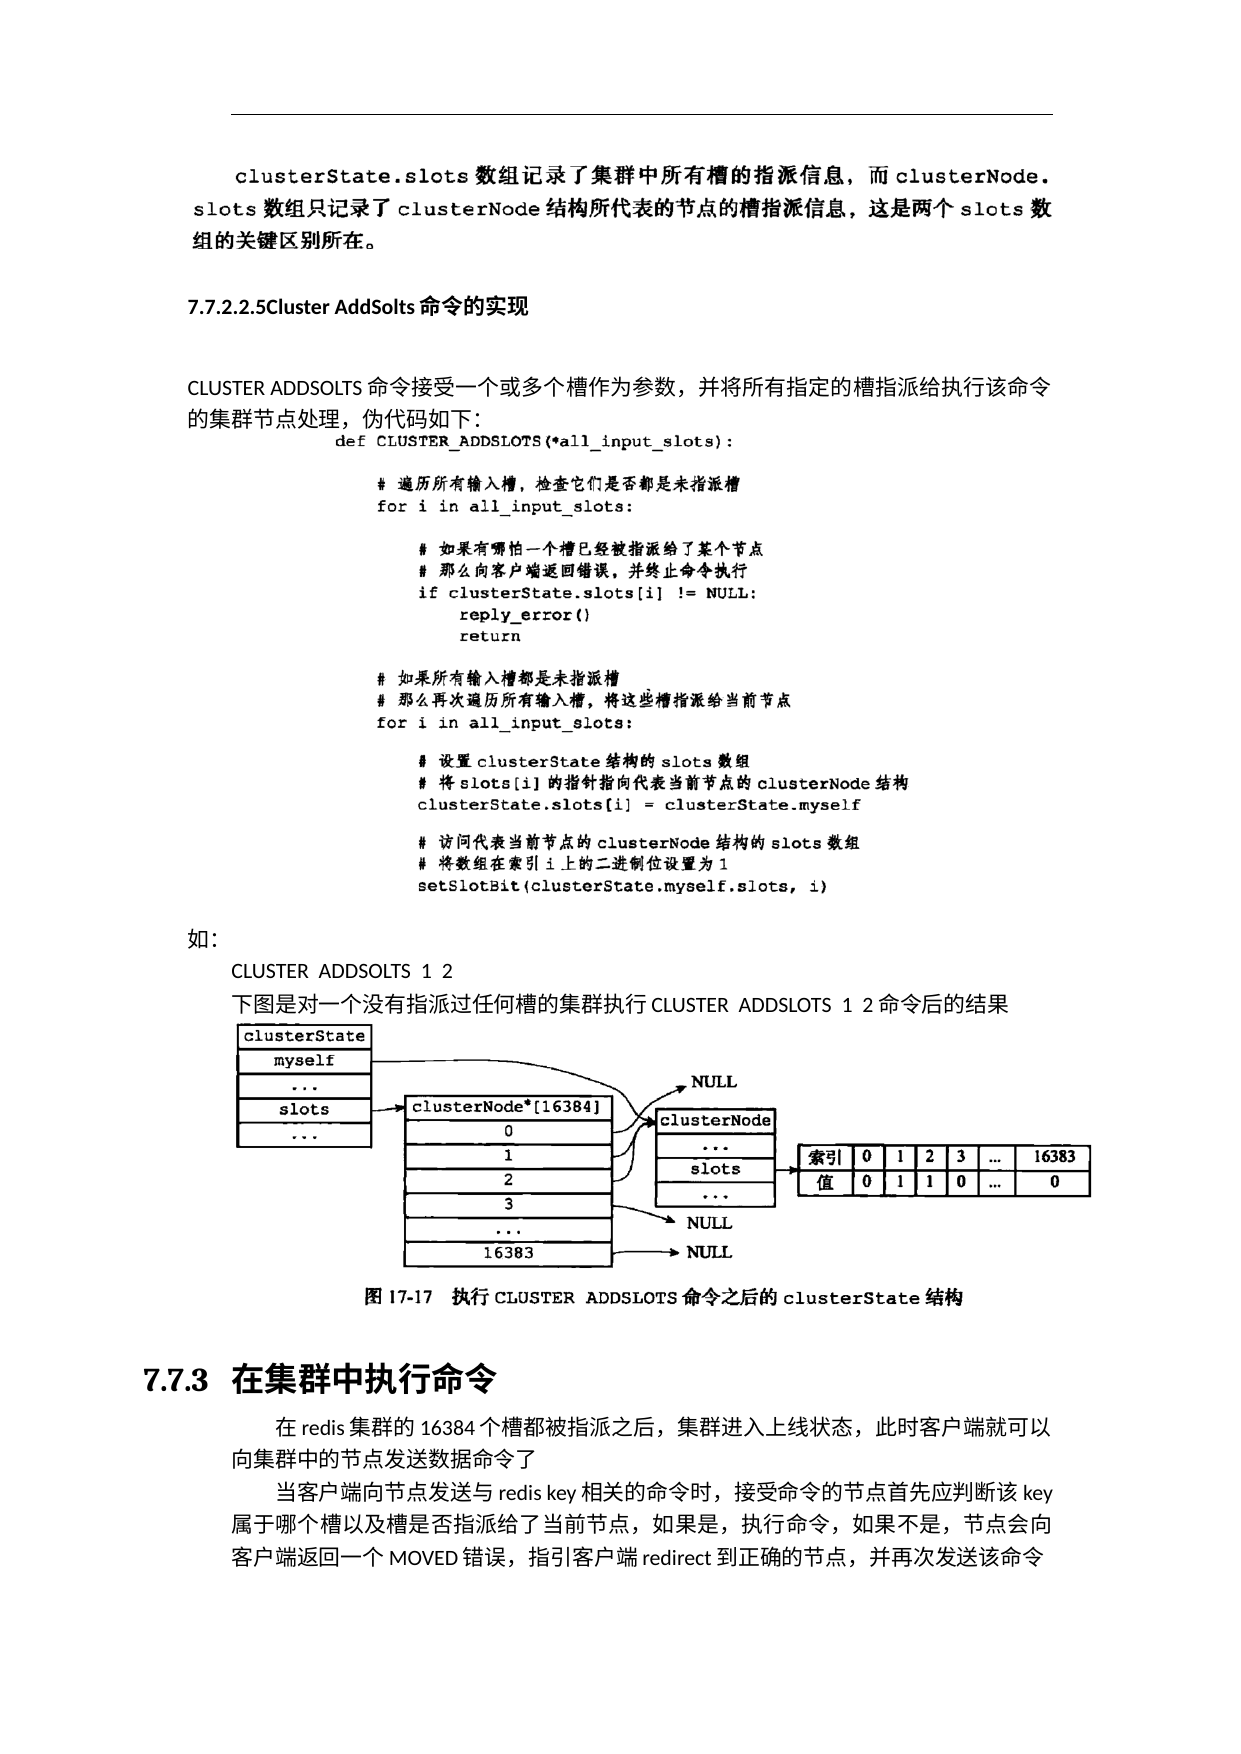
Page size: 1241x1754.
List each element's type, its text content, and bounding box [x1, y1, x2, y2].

text 如： [187, 922, 1053, 954]
subtitle 7.7.2.2.5Cluster AddSolts命令的实现 [187, 289, 1053, 321]
text 下图是对一个没有指派过任何槽的集群执行CLUSTER ADDSLOTS 1 2命令后的结果 [231, 987, 1053, 1019]
text CLUSTER ADDSOLTS命令接受一个或多个槽作为参数，并将所有指定的槽指派给执行该命令的集群节点处理，伪代码如下： [187, 369, 1053, 434]
picture [187, 162, 1053, 249]
picture [330, 434, 910, 894]
picture [231, 1019, 1095, 1310]
text CLUSTER ADDSOLTS 1 2 [231, 954, 1053, 987]
text 在redis集群的16384个槽都被指派之后，集群进入上线状态，此时客户端就可以向集群中的节点发送数据命令了 [231, 1409, 1053, 1474]
text 当客户端向节点发送与redis key相关的命令时，接受命令的节点首先应判断该key属于哪个槽以及槽是否指派给了当前节点，如果是，执行命令，如果不是，节点会向客户端返回一个MOVED错误，指引客户端redirect到正确的节点，并再次发送该命令 [231, 1474, 1053, 1572]
text 在集群中执行命令 [143, 1344, 1053, 1409]
